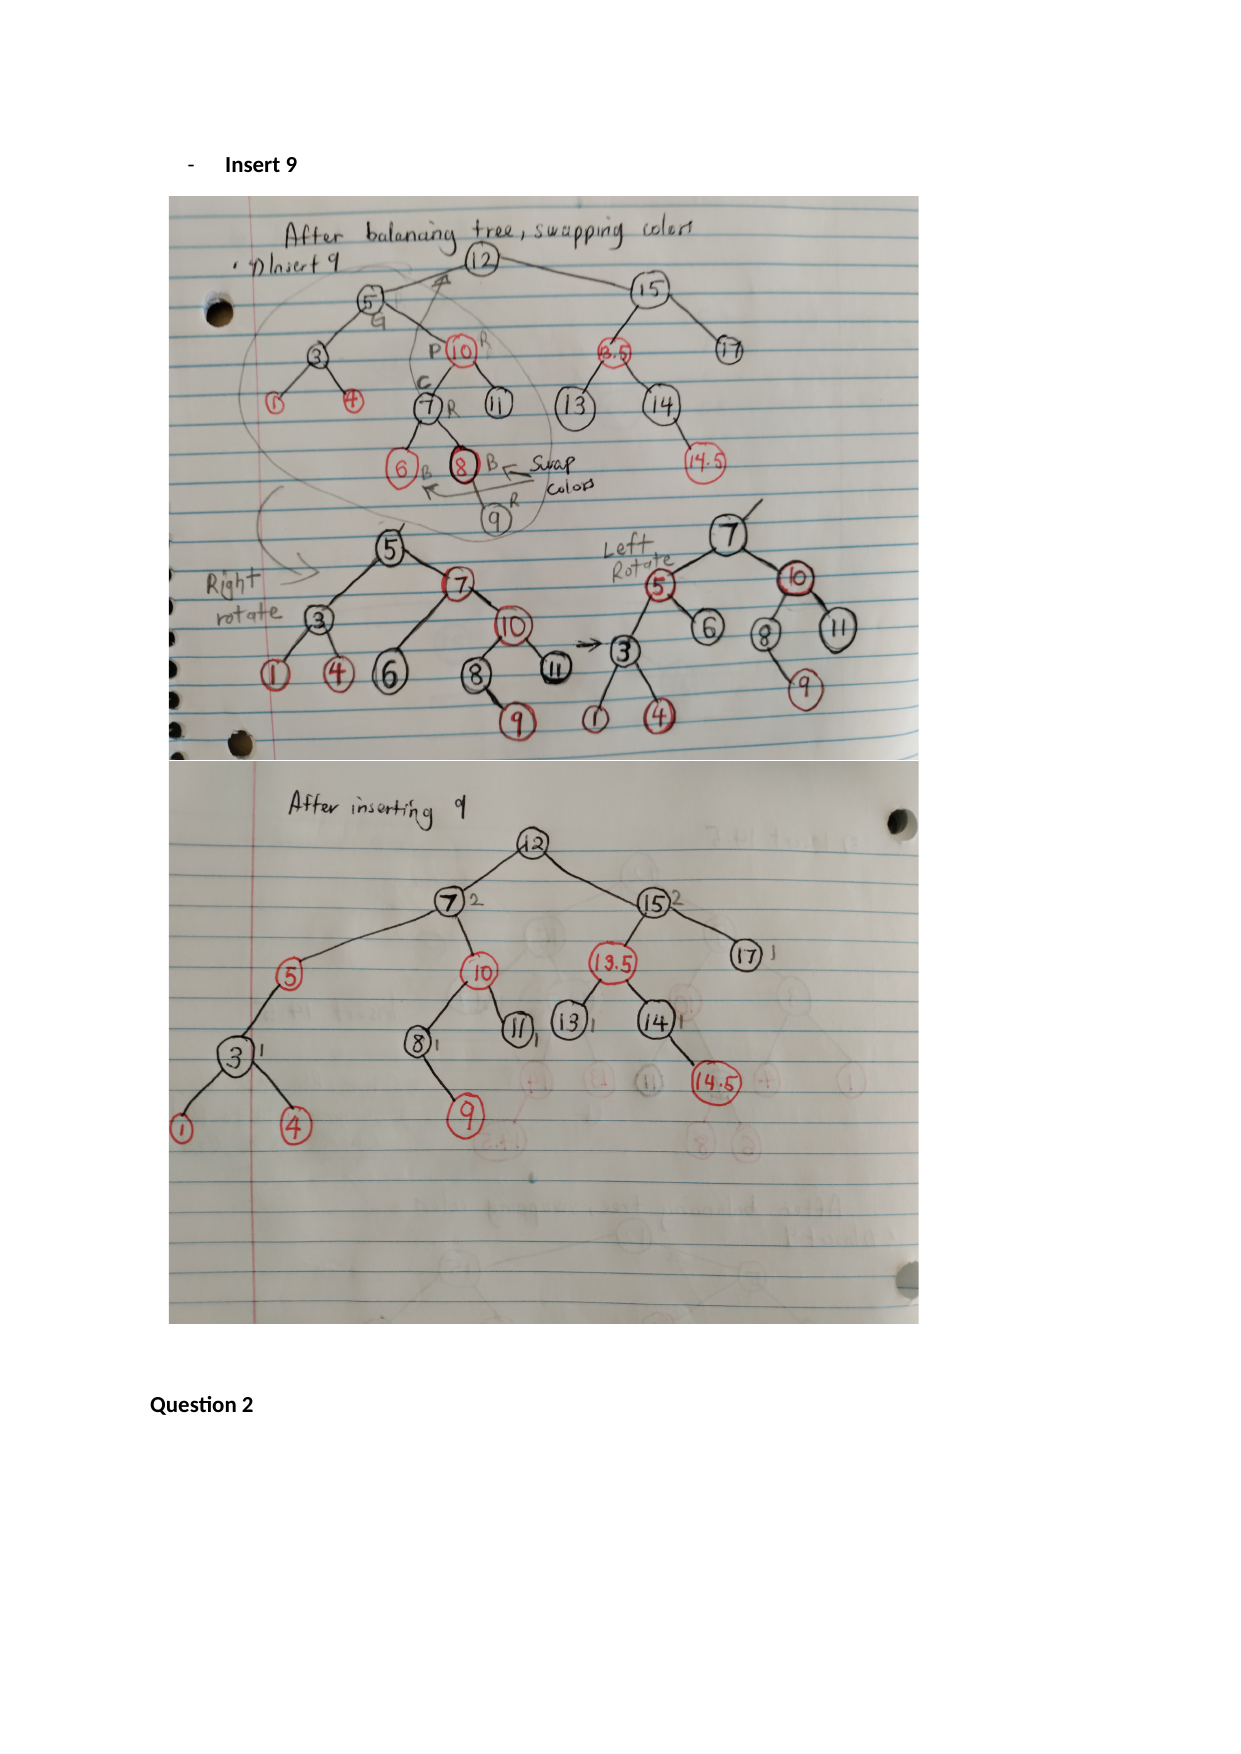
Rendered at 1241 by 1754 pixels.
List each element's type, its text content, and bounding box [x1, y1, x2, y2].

text Question 2 [150, 1390, 1090, 1418]
list Insert 9 [187, 150, 1090, 178]
